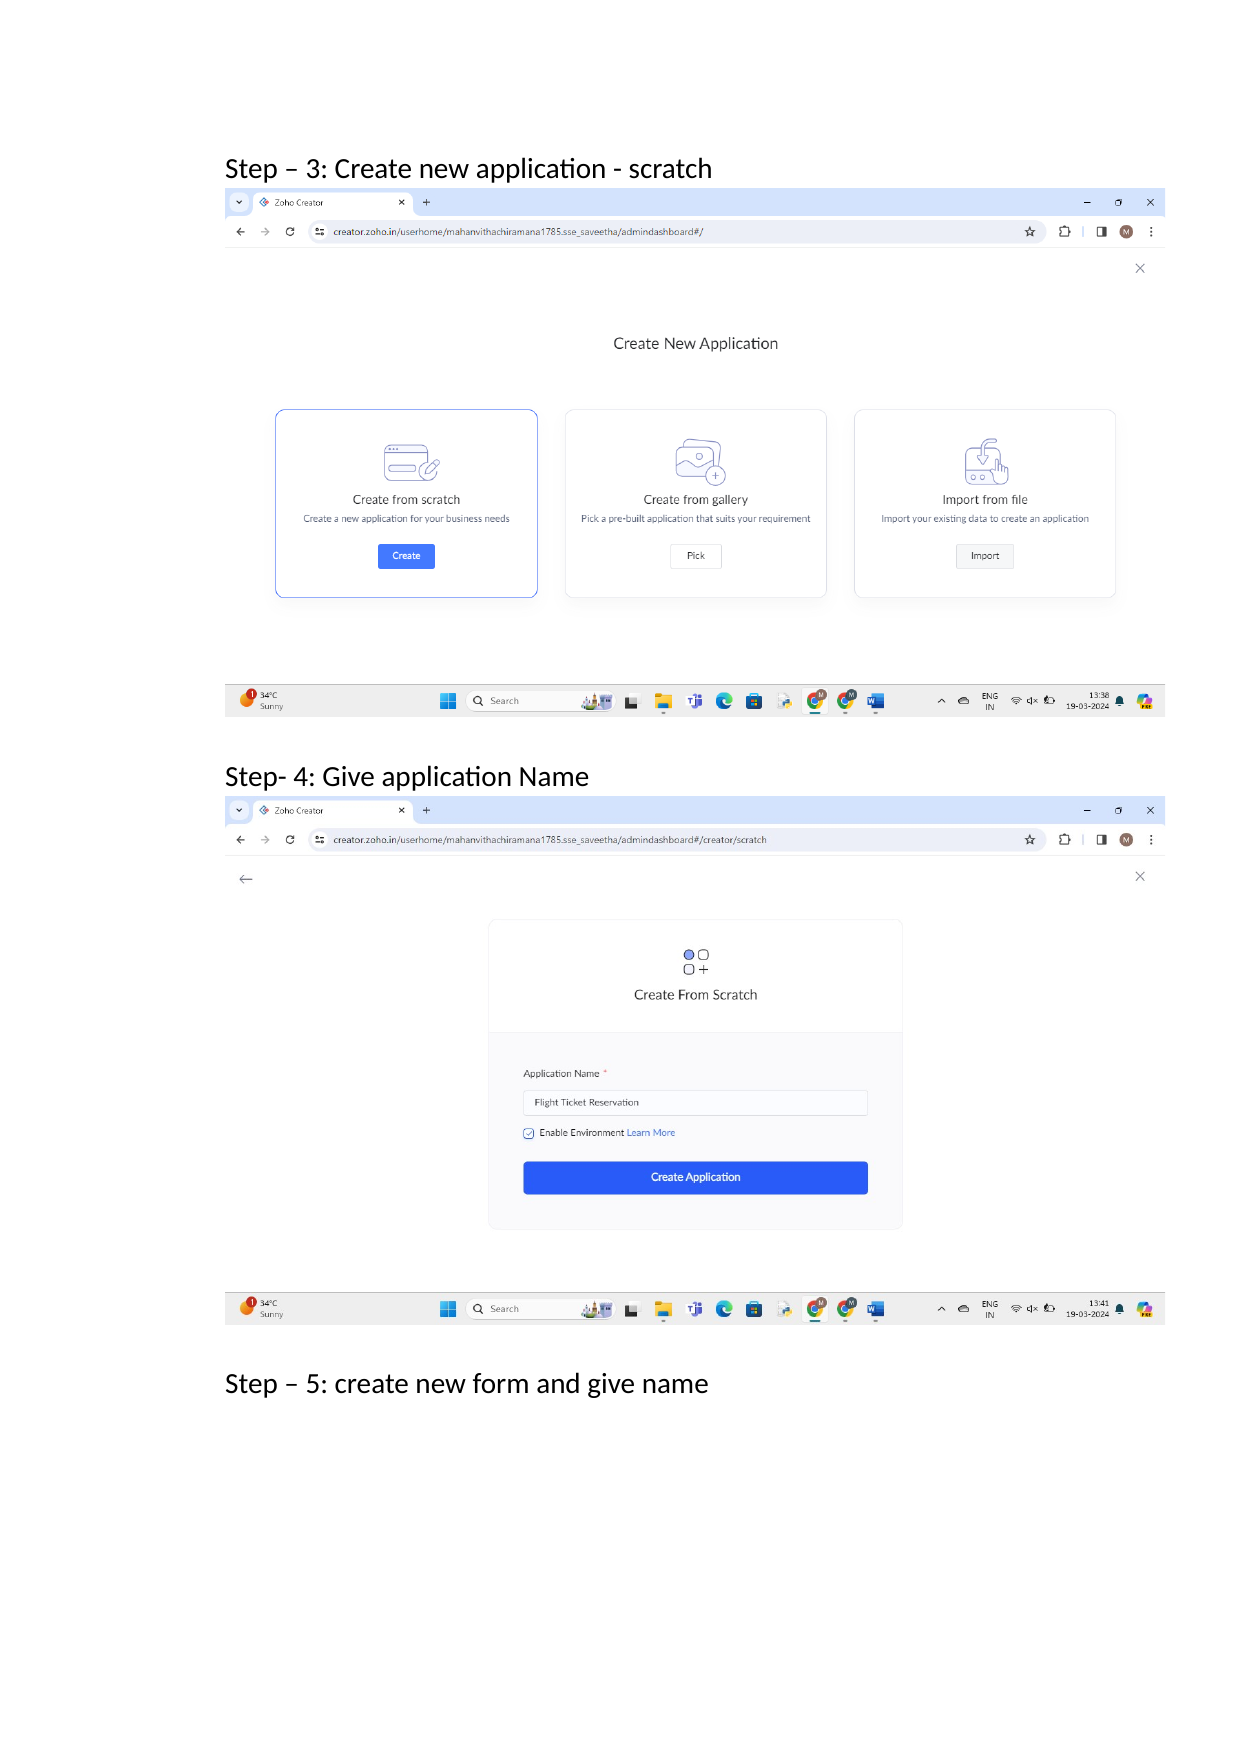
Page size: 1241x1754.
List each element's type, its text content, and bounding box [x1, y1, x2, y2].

list Step – 3: Create new application - scratch [225, 150, 1090, 186]
list Step – 5: create new form and give name [225, 1365, 1090, 1401]
picture [225, 188, 1166, 717]
picture [225, 796, 1166, 1325]
list Step- 4: Give application Name [225, 758, 1090, 793]
